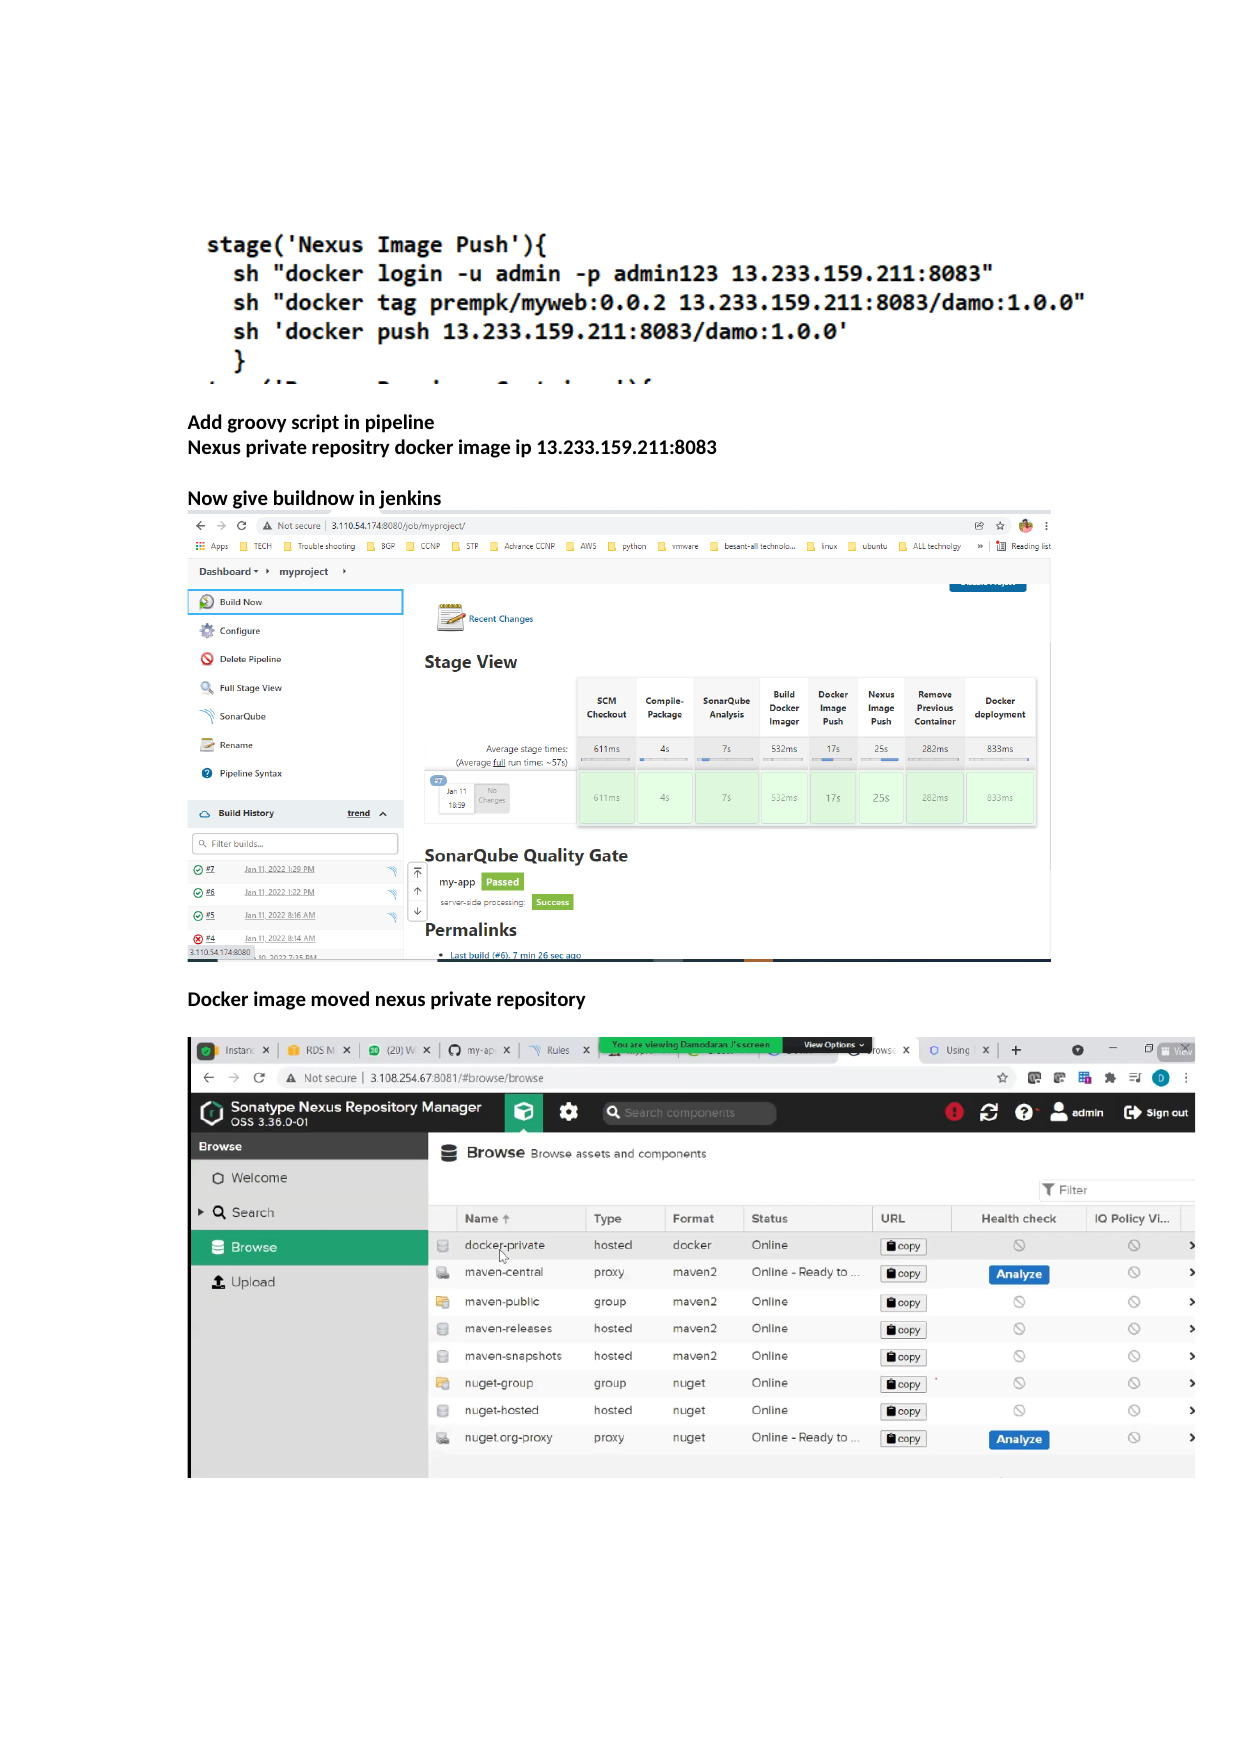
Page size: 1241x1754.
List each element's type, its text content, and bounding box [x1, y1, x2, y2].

text Now give buildnow in jenkins [187, 485, 1053, 511]
text Add groovy script in pipeline [187, 409, 1053, 434]
picture [187, 1037, 1196, 1478]
text Nexus private repositry docker image ip 13.233.159.211:8083 [187, 434, 1053, 460]
text Docker image moved nexus private repository [187, 987, 1053, 1012]
picture [187, 226, 1215, 384]
picture [187, 510, 1051, 962]
